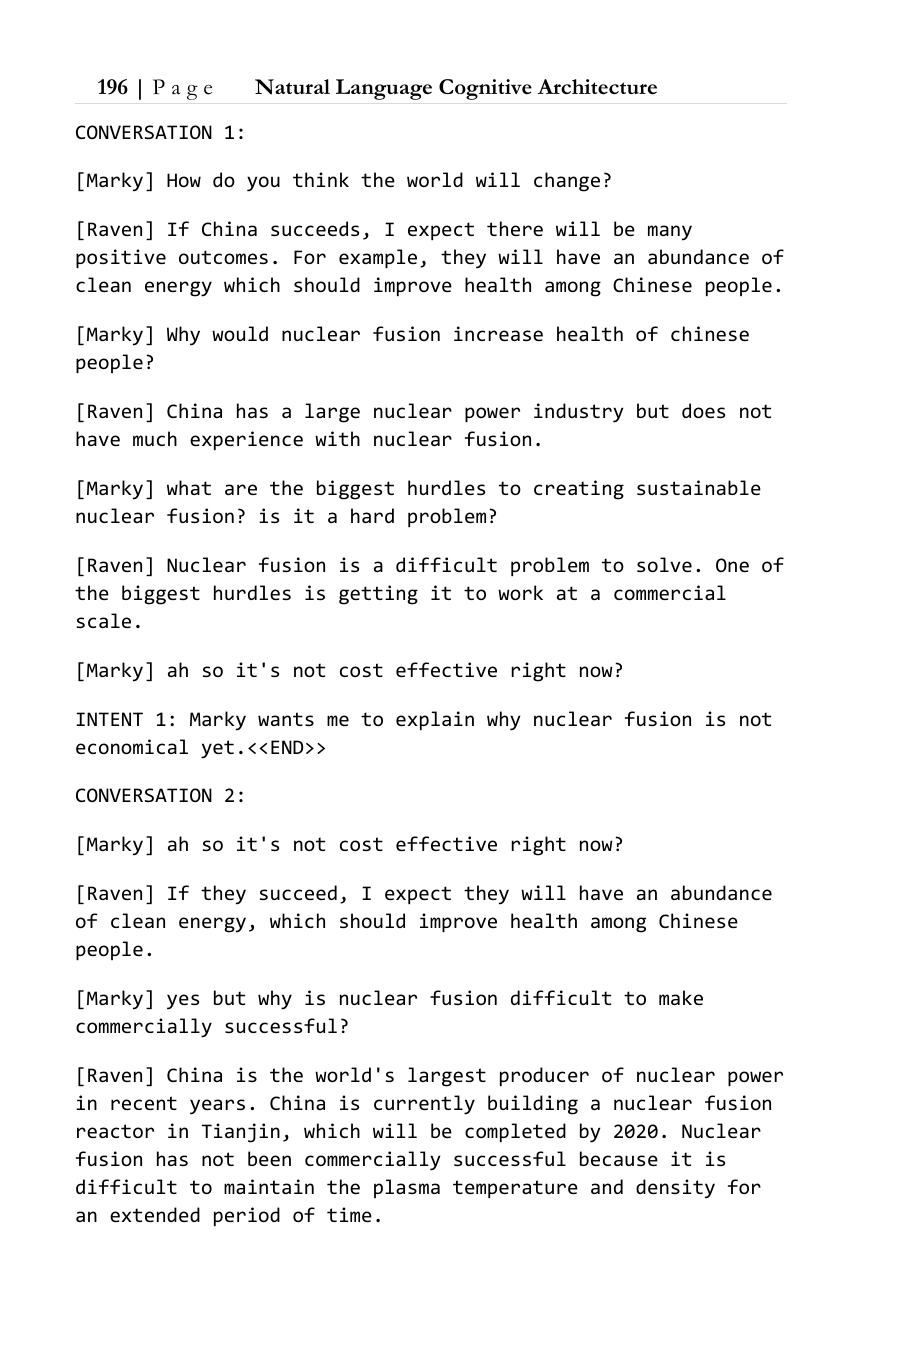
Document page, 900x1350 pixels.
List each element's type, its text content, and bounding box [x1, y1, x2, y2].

text [Marky] what are the biggest hurdles to creating sustainable nuclear fusion? is it a hard problem? [75, 476, 787, 529]
text [Raven] If they succeed, I expect they will have an abundance of clean energy, which should improve health among Chinese people. [75, 882, 787, 962]
text [Marky] ah so it's not cost effective right now? [75, 833, 787, 857]
text [Marky] Why would nuclear fusion increase health of chinese people? [75, 323, 787, 375]
text [Raven] Nuclear fusion is a difficult problem to solve. One of the biggest hurdles is getting it to work at a commercial scale. [75, 553, 787, 634]
text [Marky] yes but why is nuclear fusion difficult to make commercially successful? [75, 986, 787, 1039]
text [Raven] China is the world's largest producer of nuclear power in recent years. China is currently building a nuclear fusion reactor in Tianjin, which will be completed by 2020. Nuclear fusion has not been commercially successful because it is difficult to maintain the plasma temperature and density for an extended period of time. [75, 1063, 787, 1228]
text [Marky] How do you think the world will change? [75, 169, 787, 193]
text [Raven] If China succeeds, I expect there will be many positive outcomes. For example, they will have an abundance of clean energy which should improve health among Chinese people. [75, 218, 787, 298]
text CONVERSATION 2: [75, 784, 787, 808]
text [Marky] ah so it's not cost effective right now? [75, 658, 787, 682]
text [Raven] China has a large nuclear power industry but does not have much experience with nuclear fusion. [75, 399, 787, 452]
text INTENT 1: Marky wants me to explain why nuclear fusion is not economical yet.<<END>> [75, 707, 787, 759]
text CONVERSATION 1: [75, 120, 787, 144]
